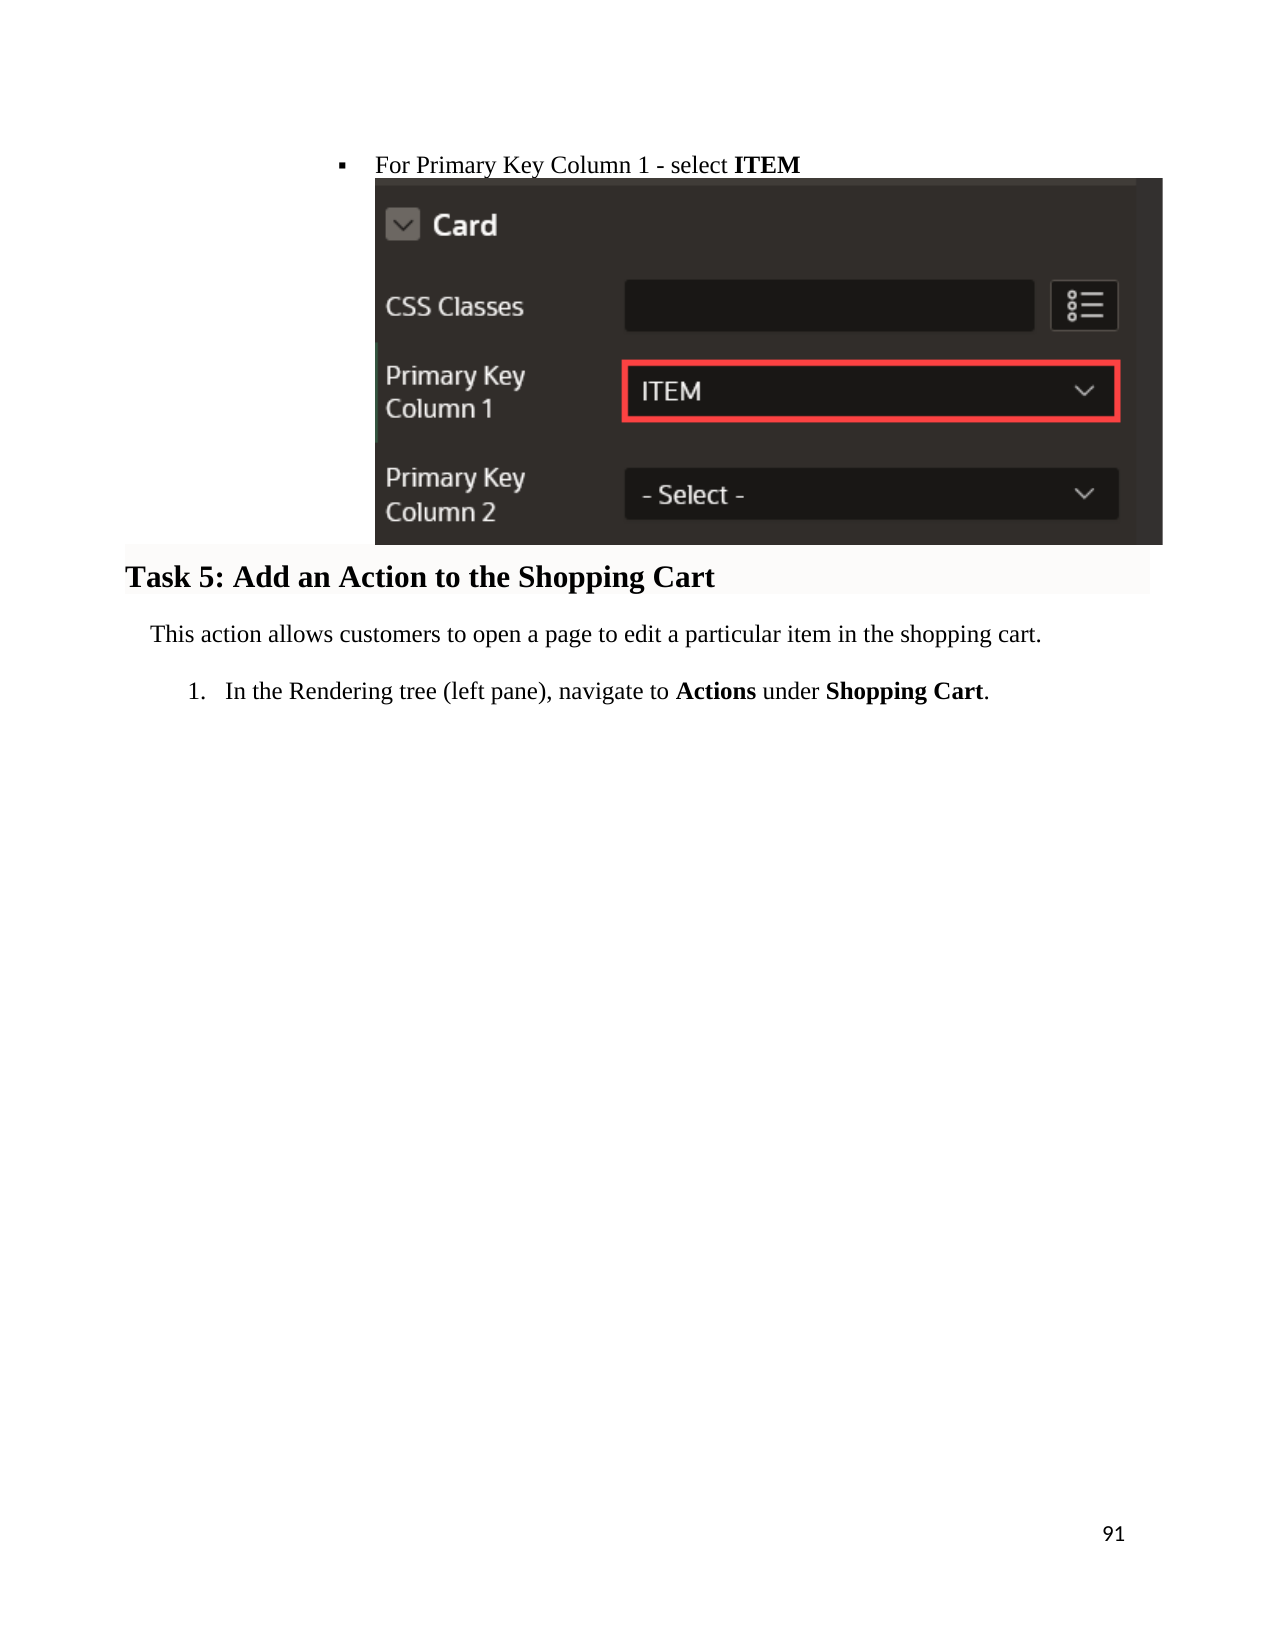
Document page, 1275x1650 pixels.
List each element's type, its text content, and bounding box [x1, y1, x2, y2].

list In the Rendering tree (left pane), navigate to Actions under Shopping Cart. [187, 676, 1125, 705]
picture [375, 178, 1163, 545]
text Task 5: Add an Action to the Shopping Cart [125, 544, 1150, 594]
text This action allows customers to open a page to edit a particular item in the shopping cart. [150, 619, 1125, 648]
